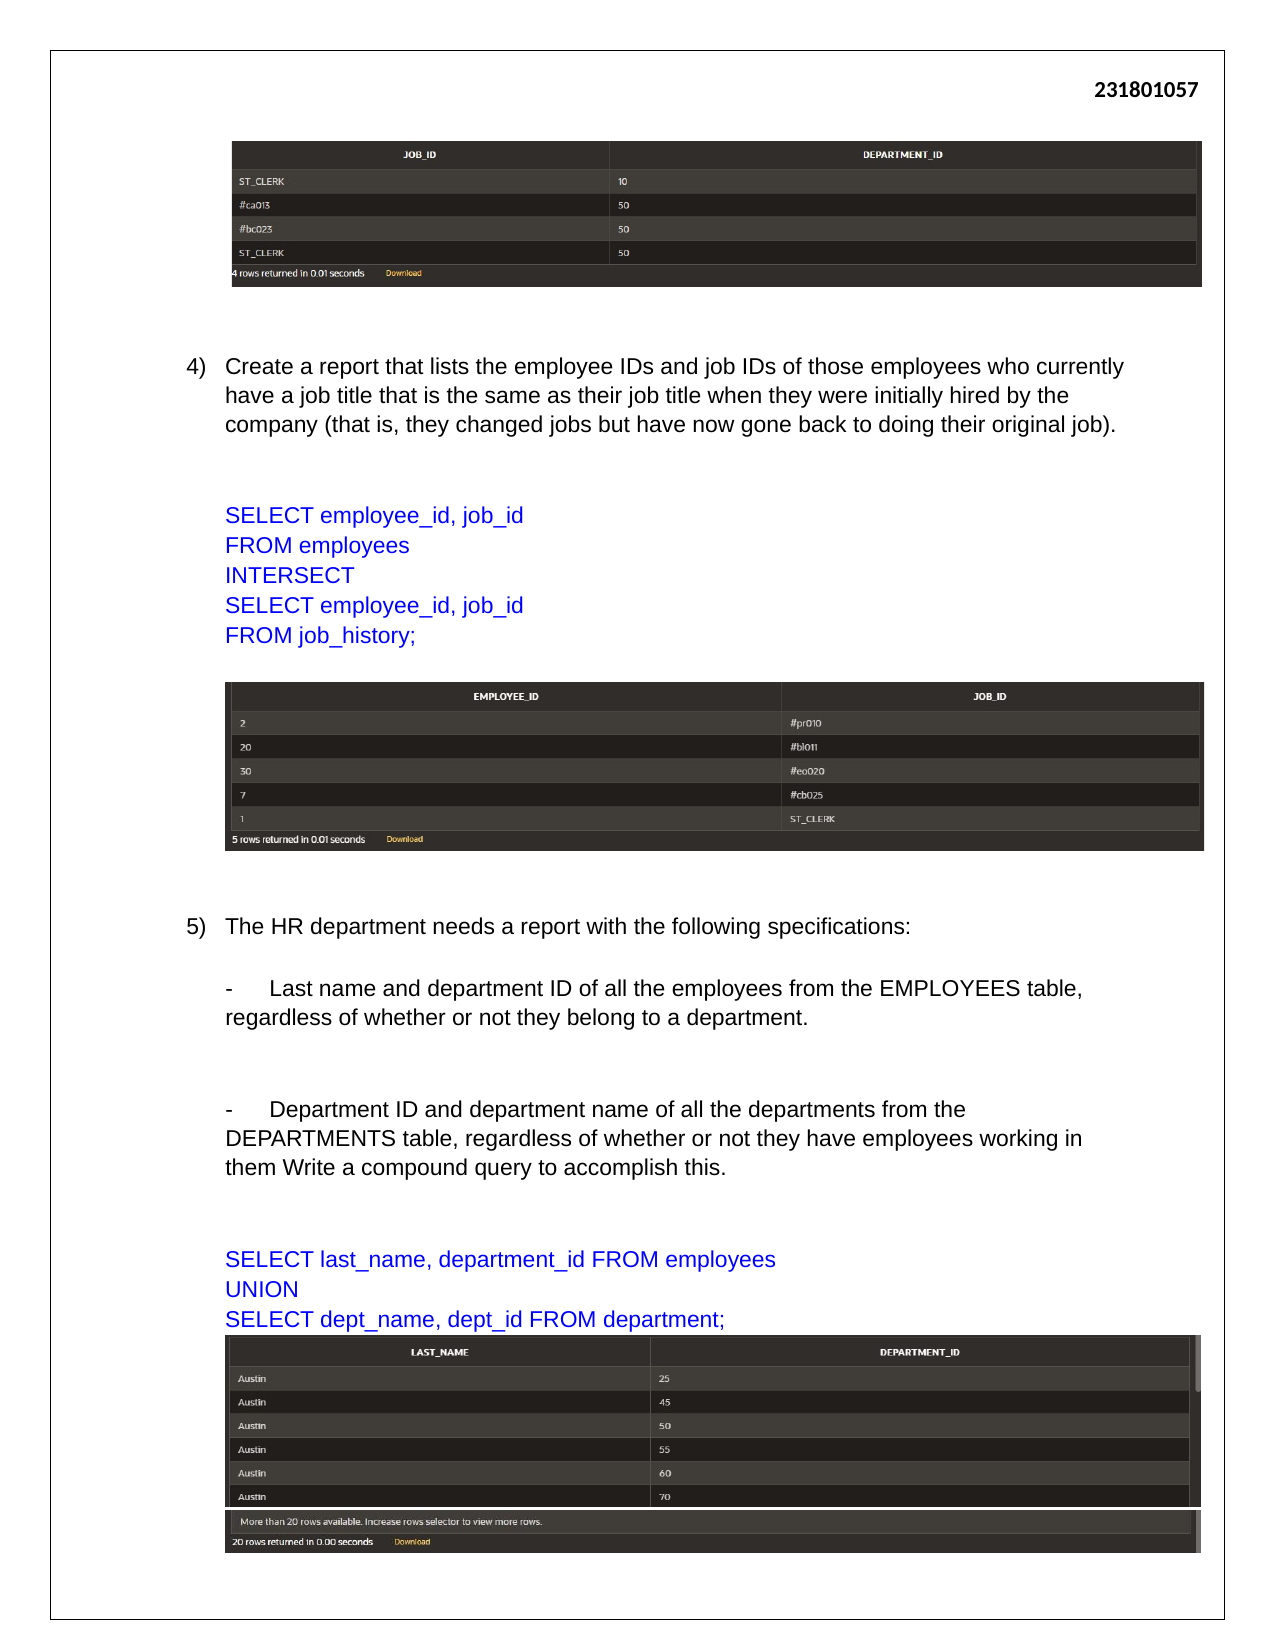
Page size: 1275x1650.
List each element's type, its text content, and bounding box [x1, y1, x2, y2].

list Department ID and department name of all the departments from the DEPARTMENTS table, regardless of whether or not they have employees working in them Write a compound query to accomplish this. [225, 1096, 1129, 1180]
text FROM job_history; [224, 622, 1139, 649]
picture [225, 1510, 1201, 1553]
text SELECT employee_id, job_id [224, 502, 1139, 529]
text FROM employees [224, 532, 1139, 559]
text SELECT employee_id, job_id [224, 592, 1139, 619]
list Create a report that lists the employee IDs and job IDs of those employees who currently have a job title that is the same as their job title when they were initially hired by the company (that is, they changed jobs but have now gone back to doing their original job). [186, 353, 1129, 437]
text UNION [224, 1276, 1139, 1302]
list Last name and department ID of all the employees from the EMPLOYEES table, regardless of whether or not they belong to a department. [225, 975, 1129, 1030]
text SELECT dept_name, dept_id FROM department; [224, 1306, 1139, 1332]
picture [225, 682, 1205, 851]
list The HR department needs a report with the following specifications: [186, 913, 1129, 940]
text INTERSECT [224, 562, 1139, 589]
picture [225, 1335, 1201, 1507]
picture [231, 141, 1202, 287]
text SELECT last_name, department_id FROM employees [224, 1246, 1139, 1272]
